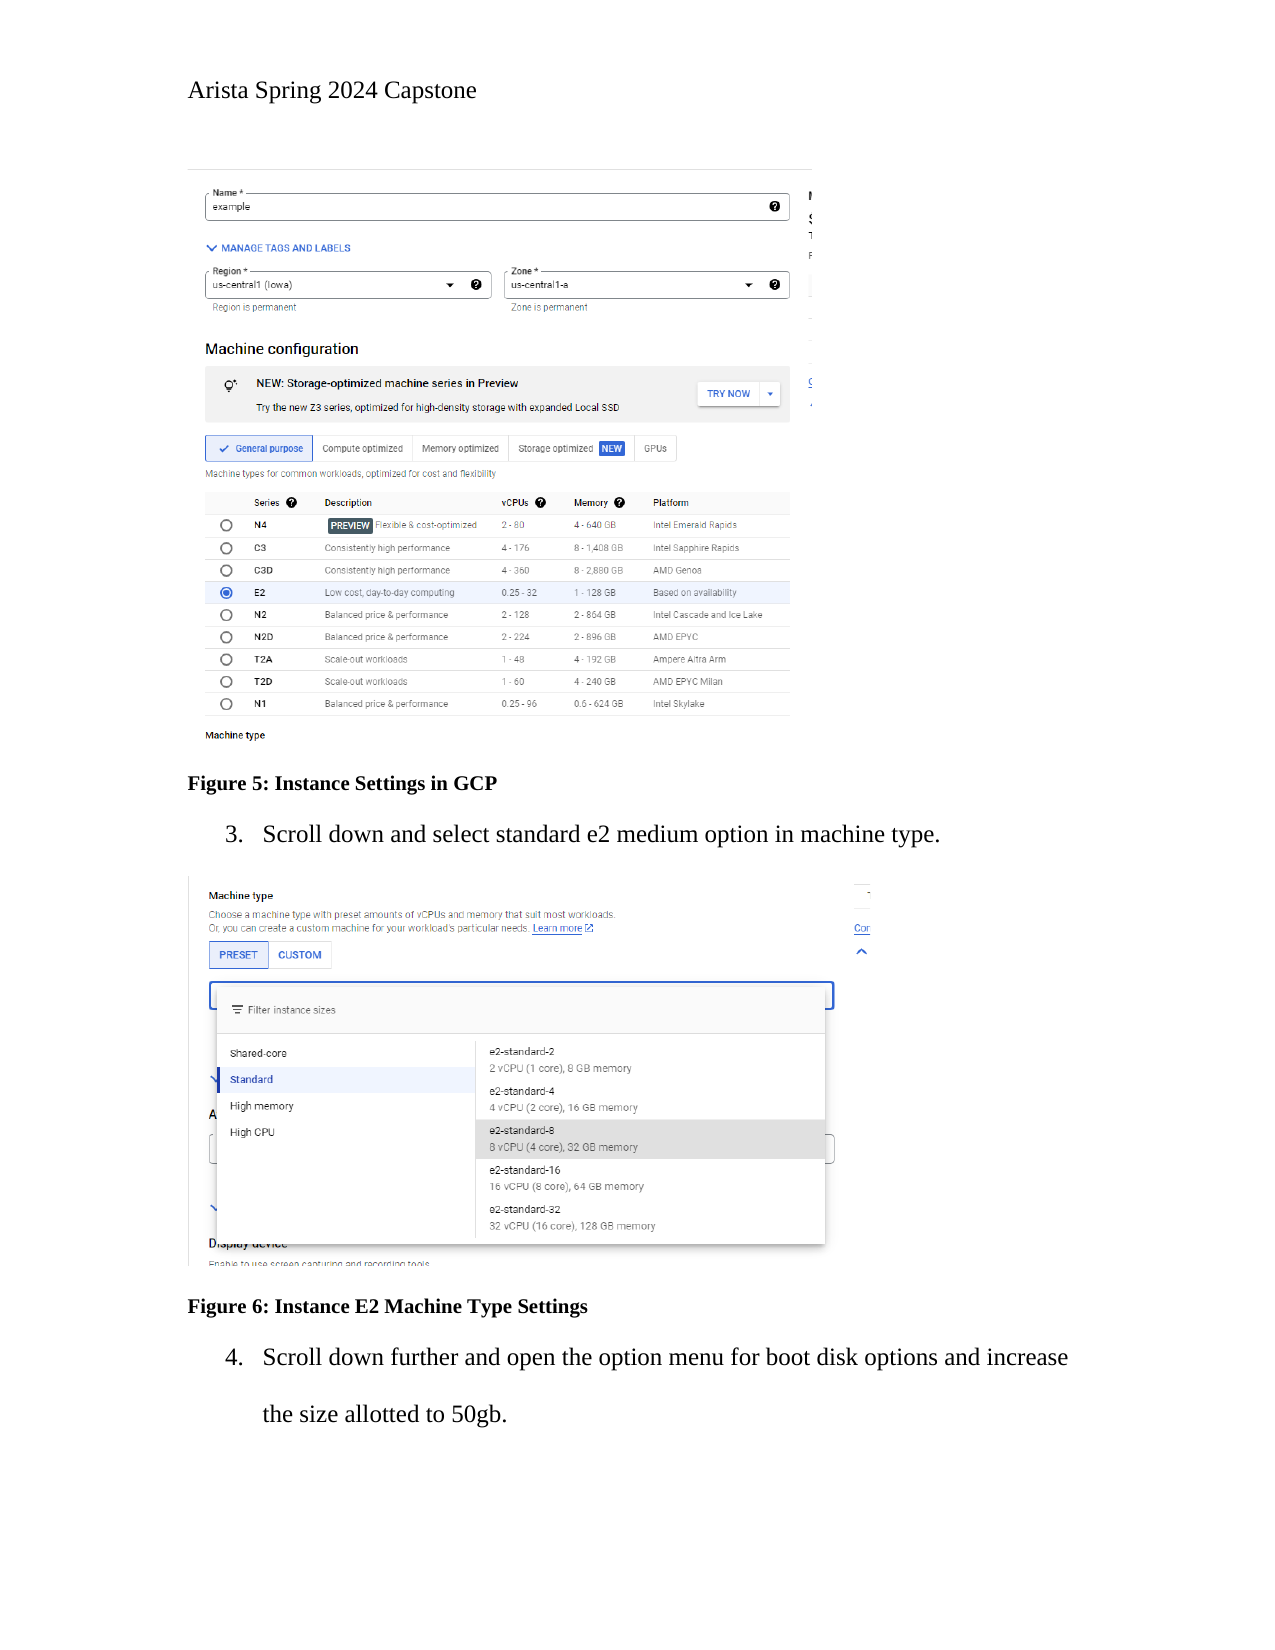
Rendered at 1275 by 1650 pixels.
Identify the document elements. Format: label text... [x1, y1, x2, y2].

picture [187, 150, 812, 742]
list Scroll down and select standard e2 medium option in machine type. [225, 819, 1087, 847]
picture [187, 876, 871, 1266]
list Scroll down further and open the option menu for boot disk options and increase the size allotted to 50gb. [225, 1342, 1087, 1428]
text Figure 6: Instance E2 Machine Type Settings [187, 1294, 1087, 1318]
text Figure 5: Instance Settings in GCP [187, 771, 1087, 795]
